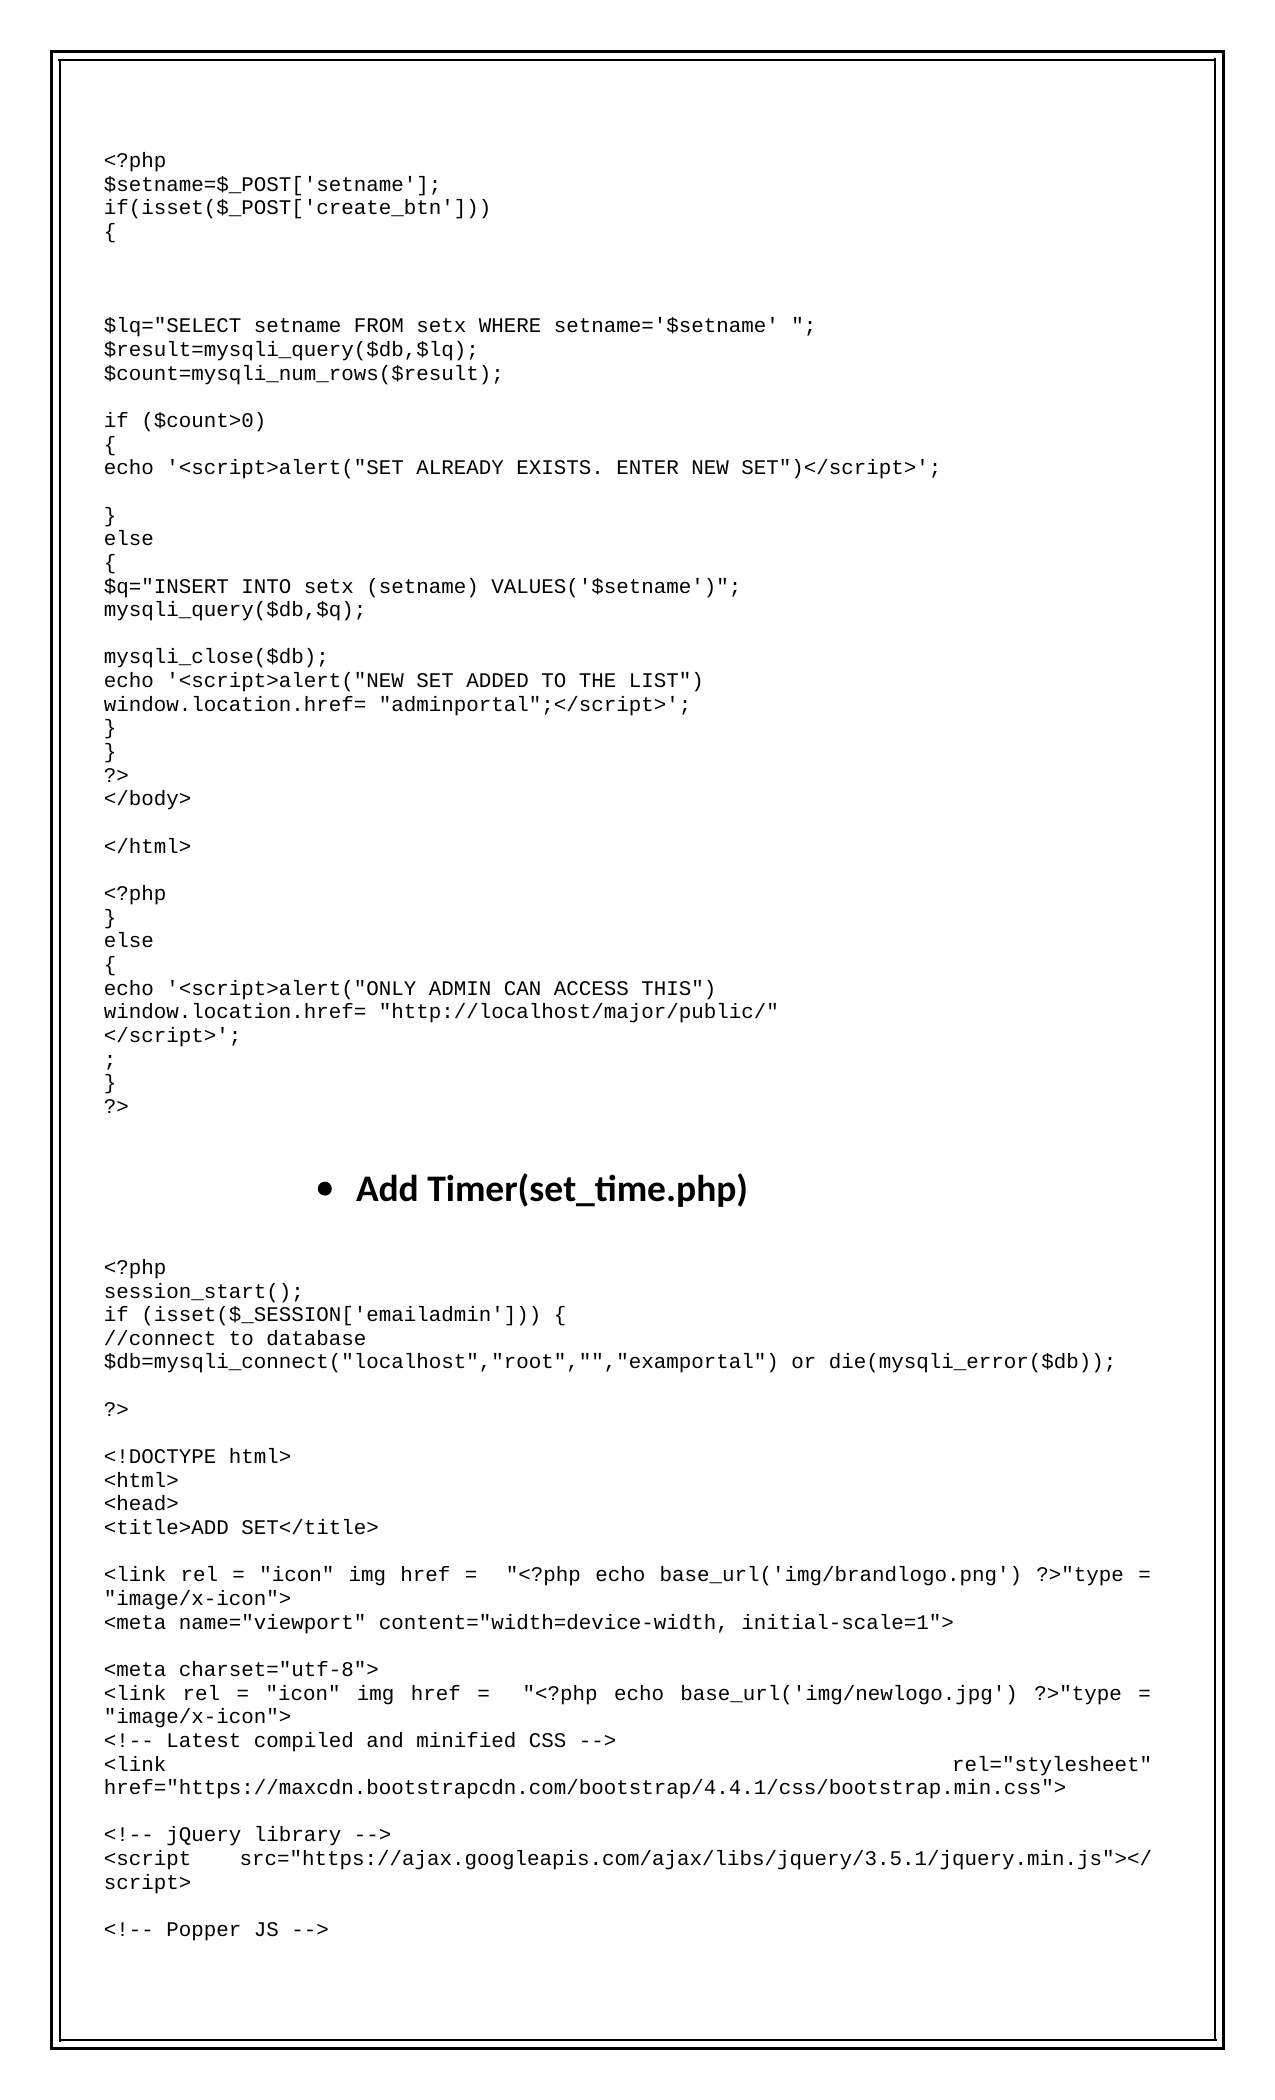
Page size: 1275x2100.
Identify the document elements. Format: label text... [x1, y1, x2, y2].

text } [103, 907, 1152, 930]
text $result=mysqli_query($db,$lq); [103, 339, 1152, 363]
text mysqli_query($db,$q); [103, 599, 1152, 623]
text window.location.href= "adminportal";</script>'; [103, 694, 1152, 717]
text } [103, 741, 1152, 765]
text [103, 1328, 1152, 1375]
text mysqli_close($db); [103, 647, 1152, 670]
text } [103, 717, 1152, 741]
text window.location.href= "http://localhost/major/public/" [103, 1001, 1152, 1025]
text echo '<script>alert("NEW SET ADDED TO THE LIST") [103, 670, 1152, 694]
text if(isset($_POST['create_btn'])) [103, 197, 1152, 221]
text $count=mysqli_num_rows($result); [103, 363, 1152, 386]
text <?php [103, 883, 1152, 907]
text echo '<script>alert("ONLY ADMIN CAN ACCESS THIS") [103, 978, 1152, 1001]
text { [103, 954, 1152, 978]
text } [103, 1072, 1152, 1096]
text </body> [103, 788, 1152, 812]
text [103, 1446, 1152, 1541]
text </html> [103, 836, 1152, 859]
text </script>'; [103, 1025, 1152, 1048]
text if (isset($_SESSION['emailadmin'])) { [103, 1304, 1152, 1328]
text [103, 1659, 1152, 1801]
list Add Timer(set_time.php) [318, 1165, 1152, 1211]
text ?> [103, 765, 1152, 788]
text $setname=$_POST['setname']; [103, 174, 1152, 197]
text ; [103, 1048, 1152, 1072]
text else [103, 528, 1152, 552]
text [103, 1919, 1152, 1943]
text session_start(); [103, 1281, 1152, 1304]
text { [103, 221, 1152, 244]
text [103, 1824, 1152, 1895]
text ?> [103, 1096, 1152, 1119]
text echo '<script>alert("SET ALREADY EXISTS. ENTER NEW SET")</script>'; [103, 457, 1152, 481]
text <?php [103, 150, 1152, 174]
text if ($count>0) [103, 410, 1152, 434]
text <?php [103, 1257, 1152, 1281]
text $q="INSERT INTO setx (setname) VALUES('$setname')"; [103, 576, 1152, 599]
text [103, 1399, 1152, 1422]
text else [103, 930, 1152, 954]
text } [103, 505, 1152, 528]
text $lq="SELECT setname FROM setx WHERE setname='$setname' "; [103, 316, 1152, 339]
text { [103, 434, 1152, 457]
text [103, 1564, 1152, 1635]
text { [103, 552, 1152, 576]
